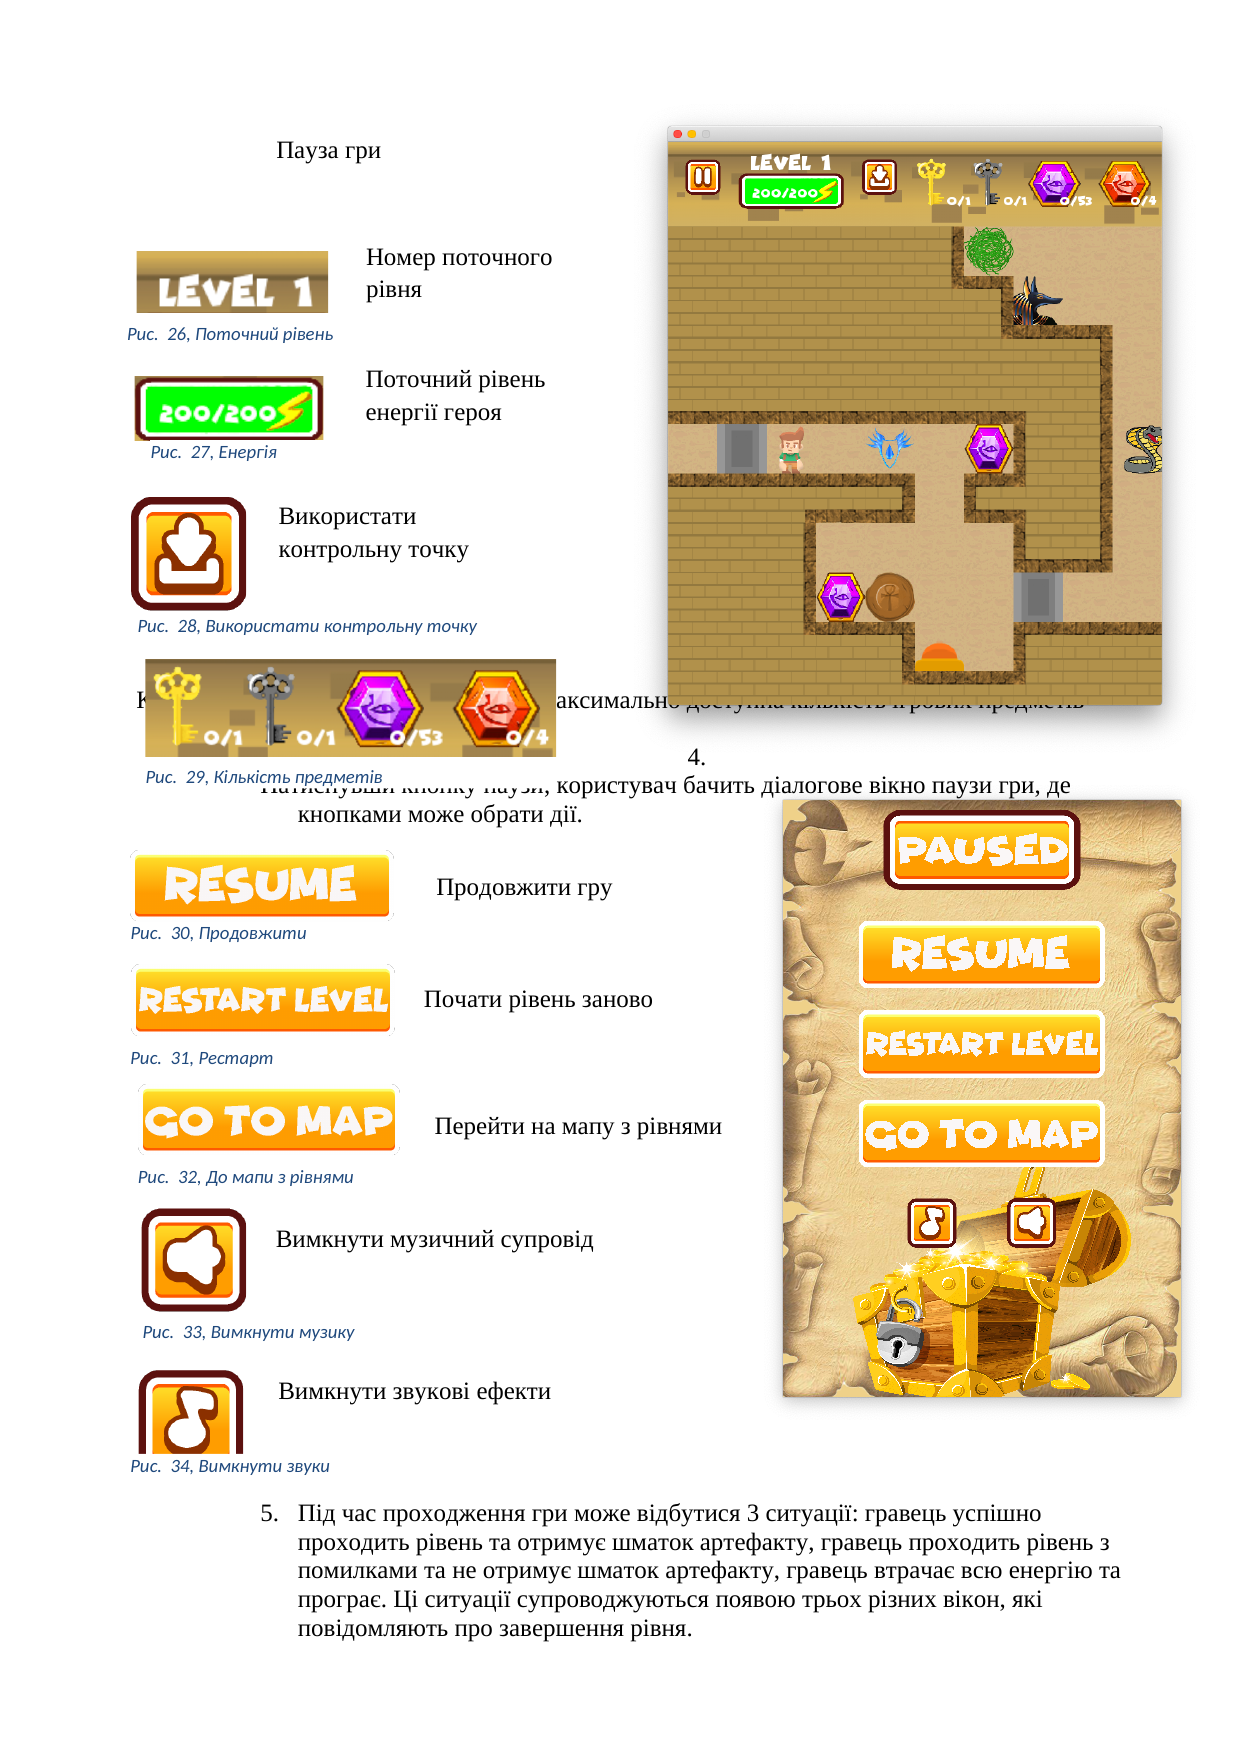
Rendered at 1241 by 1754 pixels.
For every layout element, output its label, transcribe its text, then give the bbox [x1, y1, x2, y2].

picture [137, 1083, 401, 1156]
picture [141, 1208, 247, 1312]
picture [134, 376, 324, 441]
picture [136, 251, 329, 313]
picture [145, 659, 557, 757]
picture [130, 963, 396, 1037]
picture [760, 781, 1203, 1423]
list Натиснувши кнопку паузи, користувач бачить діалогове вікно паузи гри, де кнопками може обрати дії. [260, 742, 1152, 828]
list Під час проходження гри може відбутися 3 ситуації: гравець успішно проходить рівень та отримує шматок артефакту, гравець проходить рівень з помилками та не отримує шматок артефакту, гравець втрачає всю енергію та програє. Ці ситуації супроводжуються появою трьох різних вікон, які повідомляють про завершення рівня. [260, 1498, 1152, 1642]
picture [130, 497, 247, 611]
picture [138, 1369, 244, 1453]
picture [129, 849, 394, 922]
picture [628, 99, 1201, 757]
